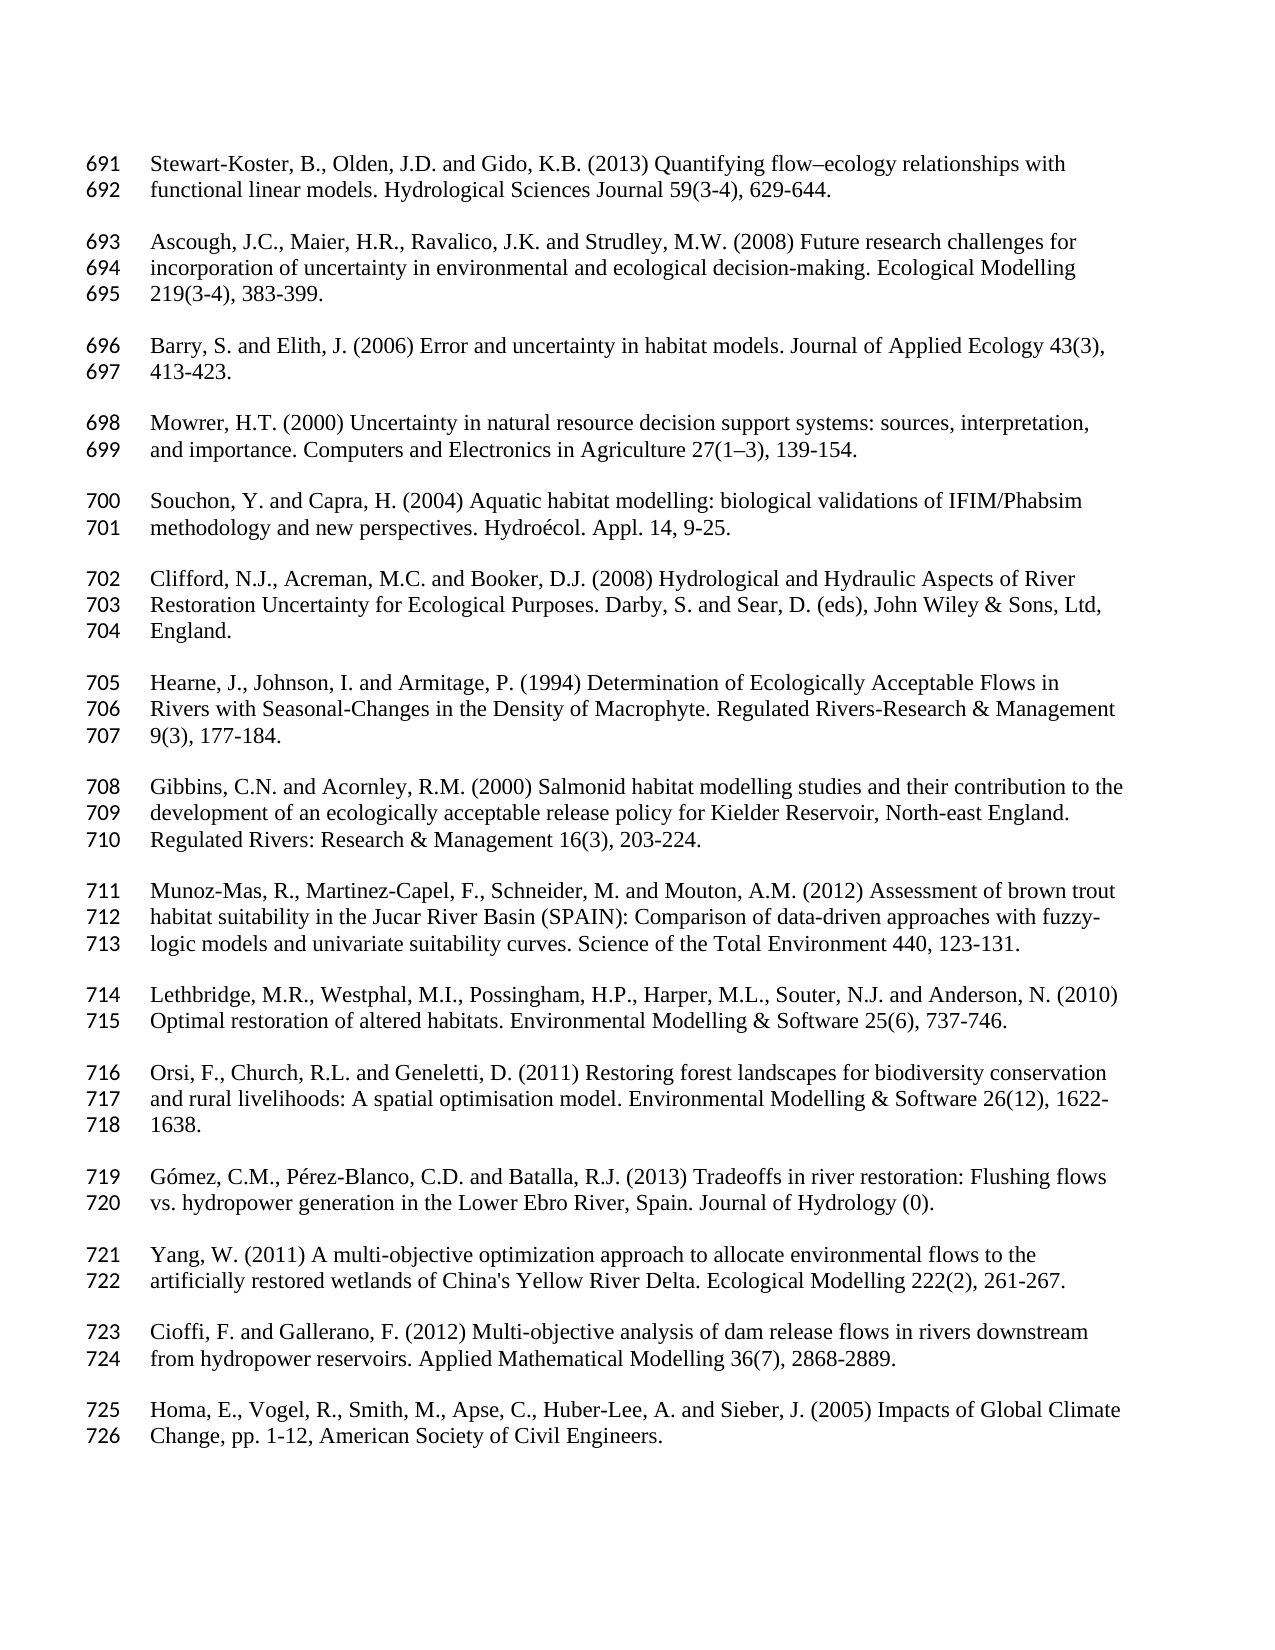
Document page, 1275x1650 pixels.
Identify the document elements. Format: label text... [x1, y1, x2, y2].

text Clifford, N.J., Acreman, M.C. and Booker, D.J. (2008) Hydrological and Hydraulic Aspects of River Restoration Uncertainty for Ecological Purposes. Darby, S. and Sear, D. (eds), John Wiley & Sons, Ltd, England. [150, 565, 1125, 644]
text Mowrer, H.T. (2000) Uncertainty in natural resource decision support systems: sources, interpretation, and importance. Computers and Electronics in Agriculture 27(1–3), 139-154. [150, 409, 1125, 462]
text Barry, S. and Elith, J. (2006) Error and uncertainty in habitat models. Journal of Applied Ecology 43(3), 413-423. [150, 332, 1125, 384]
text Souchon, Y. and Capra, H. (2004) Aquatic habitat modelling: biological validations of IFIM/Phabsim methodology and new perspectives. Hydroécol. Appl. 14, 9-25. [150, 487, 1125, 540]
text Lethbridge, M.R., Westphal, M.I., Possingham, H.P., Harper, M.L., Souter, N.J. and Anderson, N. (2010) Optimal restoration of altered habitats. Environmental Modelling & Software 25(6), 737-746. [150, 981, 1125, 1034]
text Ascough, J.C., Maier, H.R., Ravalico, J.K. and Strudley, M.W. (2008) Future research challenges for incorporation of uncertainty in environmental and ecological decision-making. Ecological Modelling 219(3-4), 383-399. [150, 228, 1125, 307]
text Munoz-Mas, R., Martinez-Capel, F., Schneider, M. and Mouton, A.M. (2012) Assessment of brown trout habitat suitability in the Jucar River Basin (SPAIN): Comparison of data-driven approaches with fuzzy-logic models and univariate suitability curves. Science of the Total Environment 440, 123-131. [150, 877, 1125, 956]
text Gibbins, C.N. and Acornley, R.M. (2000) Salmonid habitat modelling studies and their contribution to the development of an ecologically acceptable release policy for Kielder Reservoir, North-east England. Regulated Rivers: Research & Management 16(3), 203-224. [150, 773, 1125, 852]
text Stewart-Koster, B., Olden, J.D. and Gido, K.B. (2013) Quantifying flow–ecology relationships with functional linear models. Hydrological Sciences Journal 59(3-4), 629-644. [150, 150, 1125, 203]
text Cioffi, F. and Gallerano, F. (2012) Multi-objective analysis of dam release flows in rivers downstream from hydropower reservoirs. Applied Mathematical Modelling 36(7), 2868-2889. [150, 1318, 1125, 1371]
text Hearne, J., Johnson, I. and Armitage, P. (1994) Determination of Ecologically Acceptable Flows in Rivers with Seasonal-Changes in the Density of Macrophyte. Regulated Rivers-Research & Management 9(3), 177-184. [150, 669, 1125, 748]
text Yang, W. (2011) A multi-objective optimization approach to allocate environmental flows to the artificially restored wetlands of China's Yellow River Delta. Ecological Modelling 222(2), 261-267. [150, 1241, 1125, 1293]
text Homa, E., Vogel, R., Smith, M., Apse, C., Huber-Lee, A. and Sieber, J. (2005) Impacts of Global Climate Change, pp. 1-12, American Society of Civil Engineers. [150, 1396, 1125, 1449]
text Gómez, C.M., Pérez-Blanco, C.D. and Batalla, R.J. (2013) Tradeoffs in river restoration: Flushing flows vs. hydropower generation in the Lower Ebro River, Spain. Journal of Hydrology (0). [150, 1163, 1125, 1216]
text Orsi, F., Church, R.L. and Geneletti, D. (2011) Restoring forest landscapes for biodiversity conservation and rural livelihoods: A spatial optimisation model. Environmental Modelling & Software 26(12), 1622-1638. [150, 1059, 1125, 1138]
